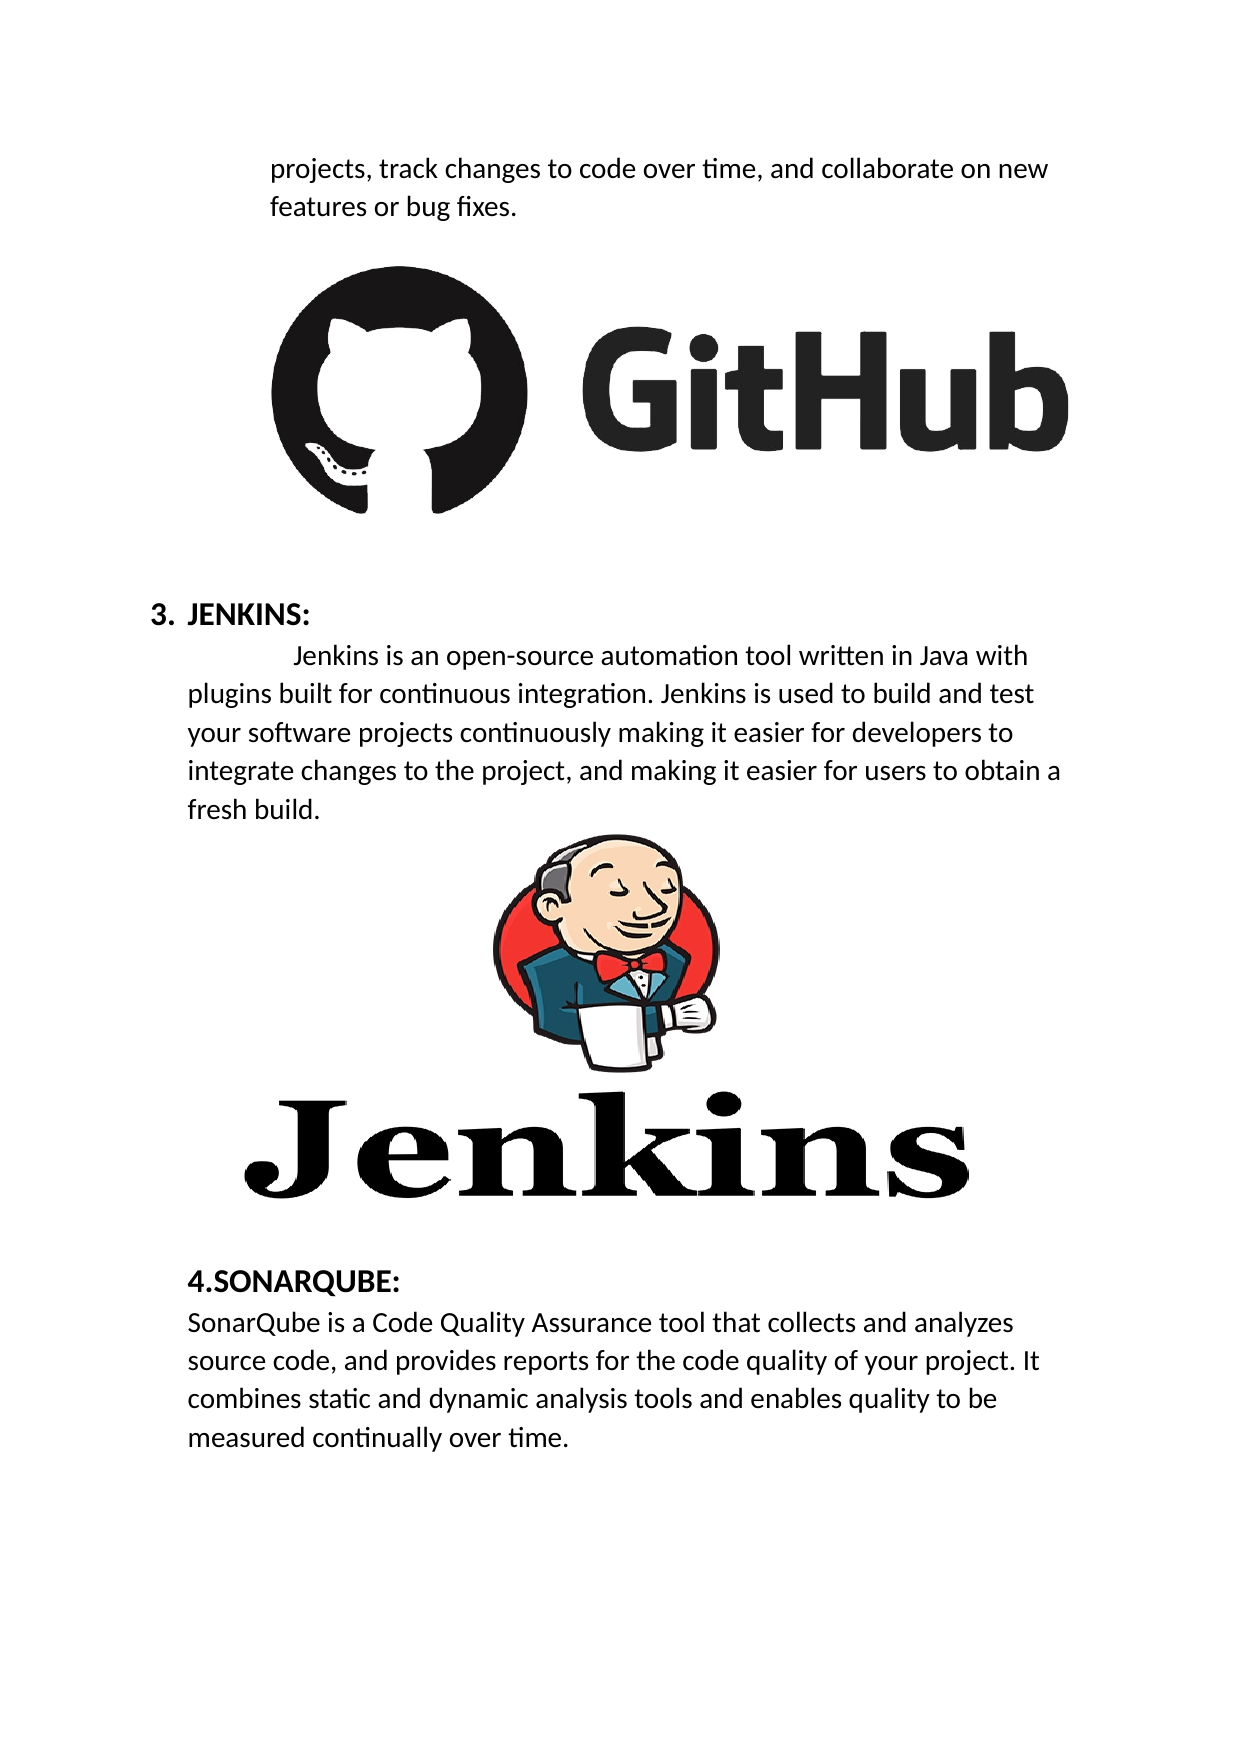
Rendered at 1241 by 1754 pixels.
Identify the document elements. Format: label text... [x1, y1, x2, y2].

list JENKINS: [150, 593, 1090, 634]
picture [187, 829, 1033, 1220]
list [270, 150, 1090, 224]
list 4.SONARQUBE: [187, 1260, 1090, 1301]
picture [270, 265, 1069, 514]
list SonarQube is a Code Quality Assurance tool that collects and analyzes source code, and provides reports for the code quality of your project. It combines static and dynamic analysis tools and enables quality to be measured continually over time. [187, 1304, 1090, 1455]
list Jenkins is an open-source automation tool written in Java with plugins built for continuous integration. Jenkins is used to build and test your software projects continuously making it easier for developers to integrate changes to the project, and making it easier for users to obtain a fresh build. [187, 637, 1090, 826]
